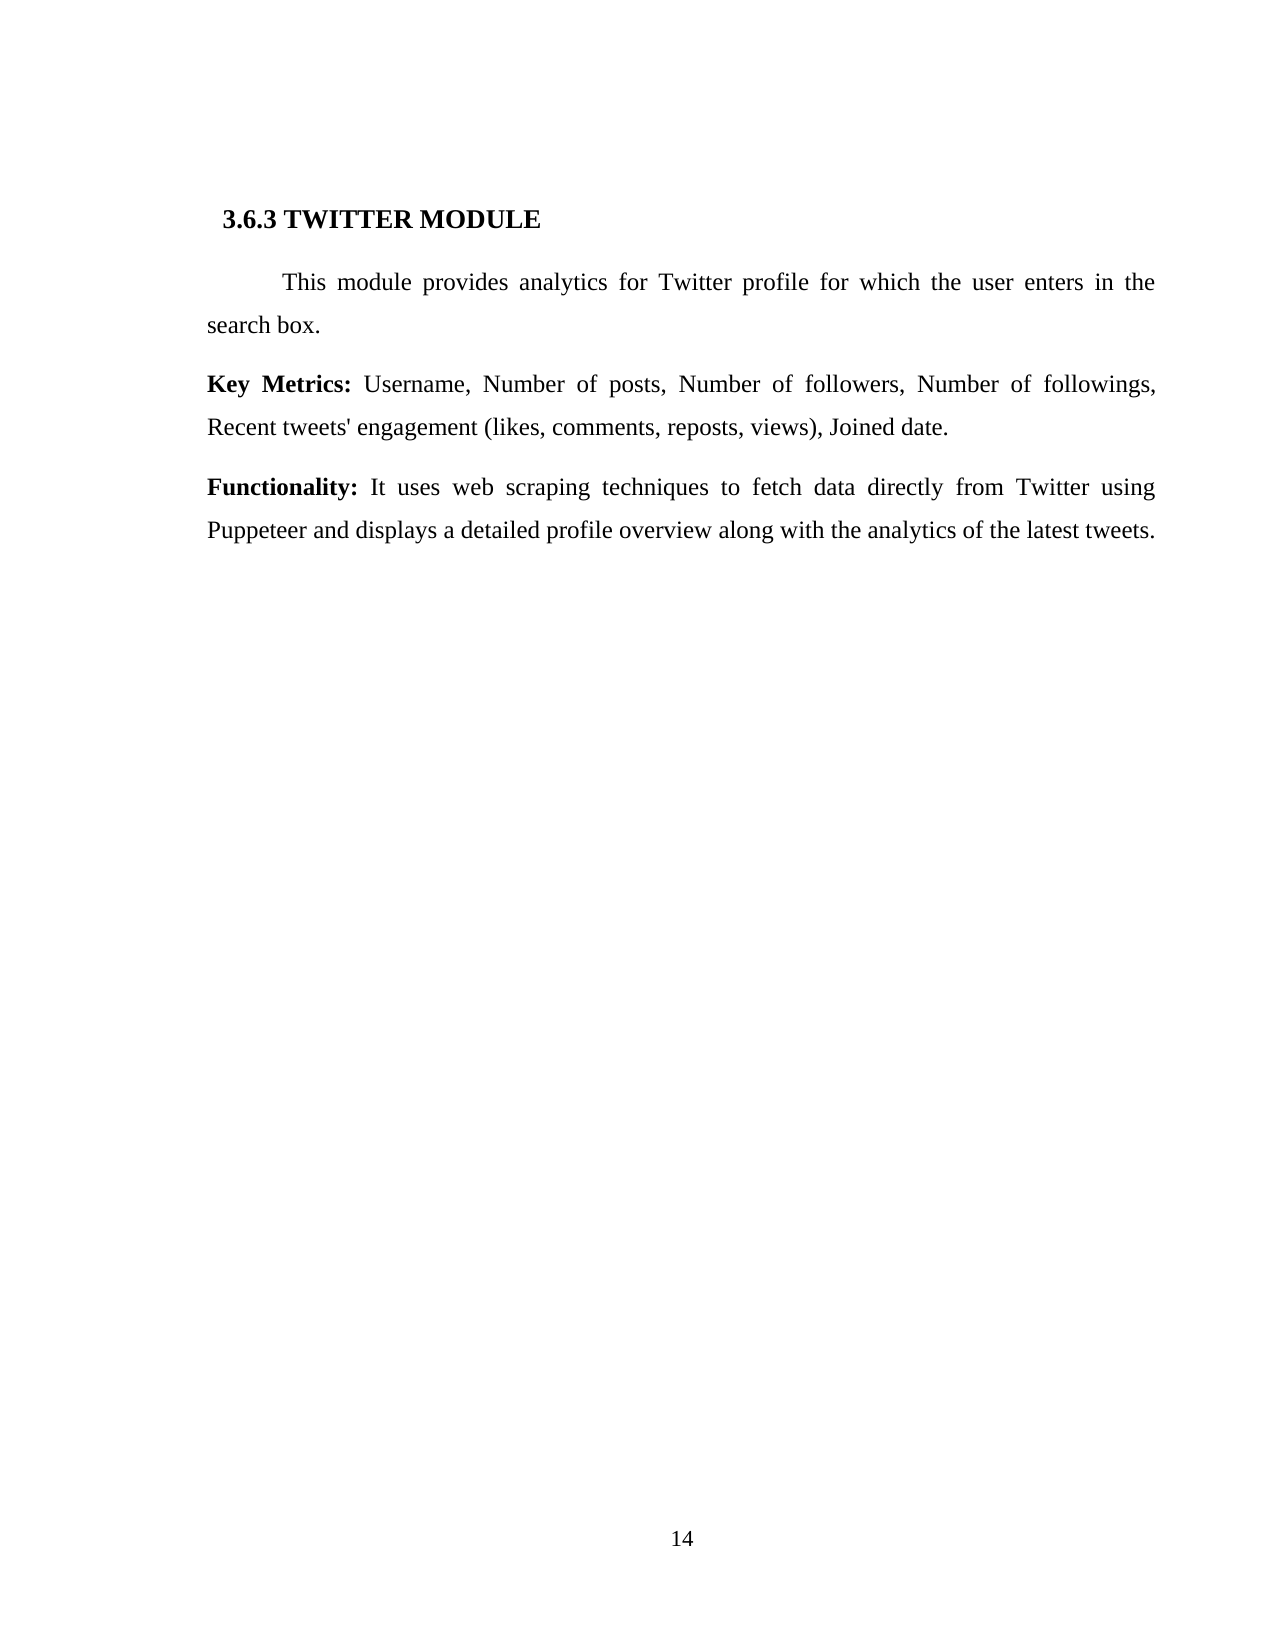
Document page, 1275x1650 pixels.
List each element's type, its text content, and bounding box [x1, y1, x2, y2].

subtitle 3.6.3 TWITTER MODULE [222, 204, 1157, 235]
text This module provides analytics for Twitter profile for which the user enters in the search box. [207, 267, 1157, 339]
text Functionality: It uses web scraping techniques to fetch data directly from Twitter using Puppeteer and displays a detailed profile overview along with the analytics of the latest tweets. [207, 472, 1157, 544]
text Key Metrics: Username, Number of posts, Number of followers, Number of followings, Recent tweets' engagement (likes, comments, reposts, views), Joined date. [207, 369, 1157, 441]
